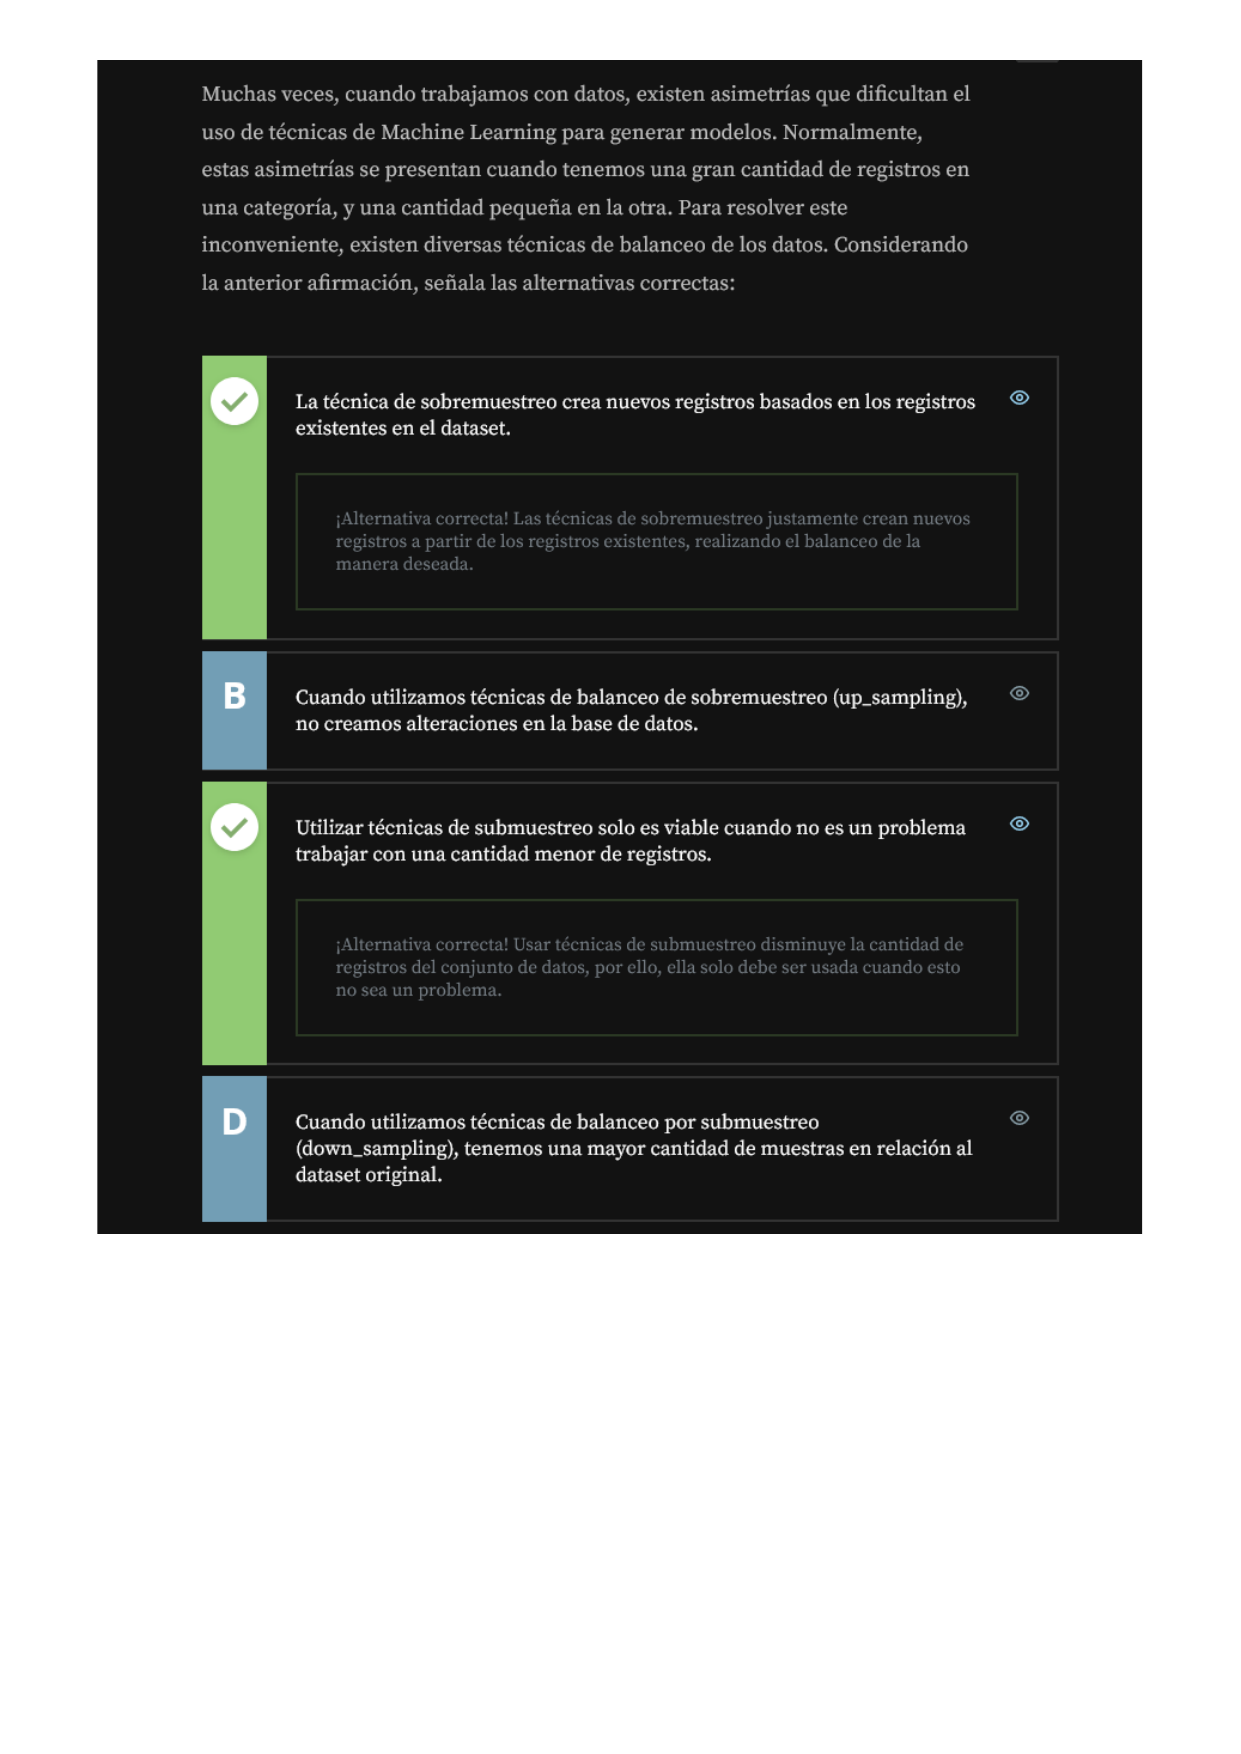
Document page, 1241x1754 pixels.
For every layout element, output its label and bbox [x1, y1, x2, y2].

picture [97, 60, 1143, 1234]
